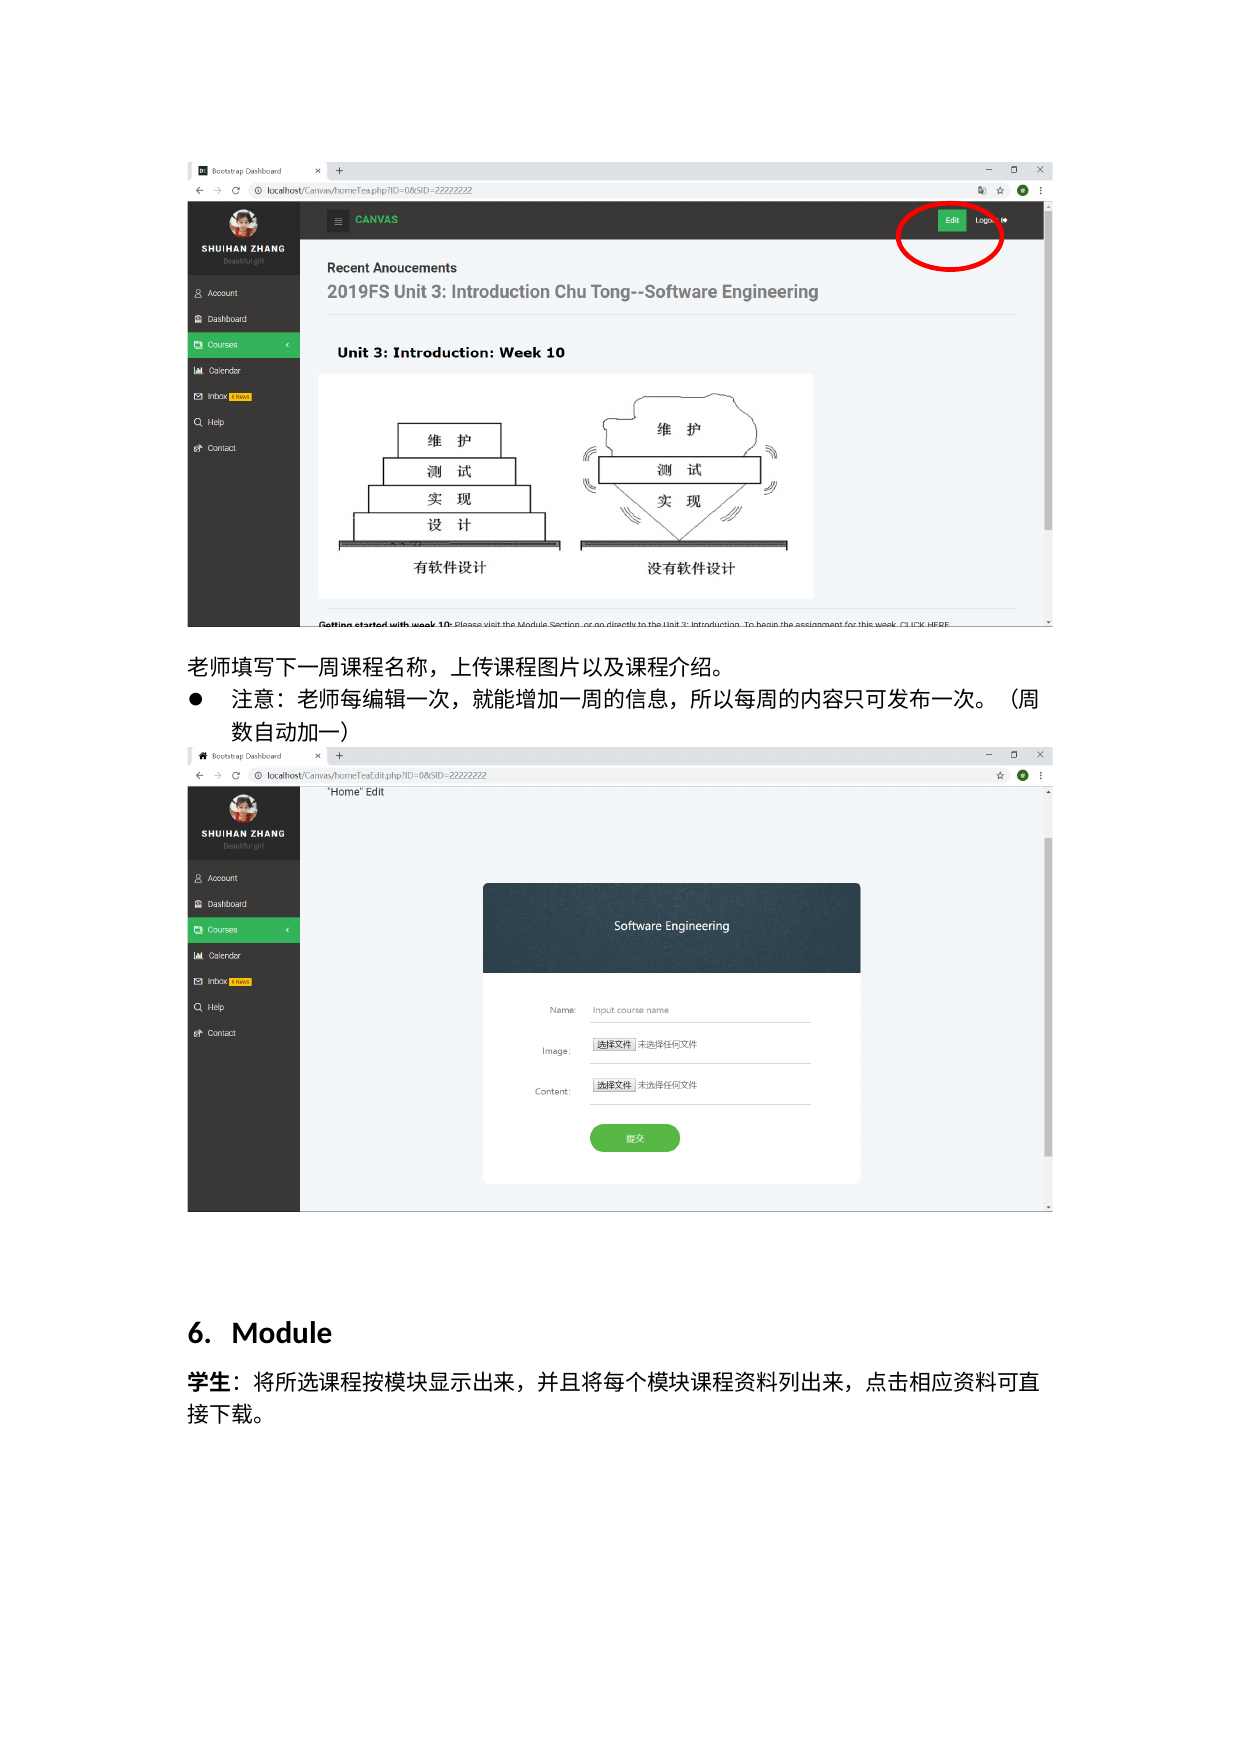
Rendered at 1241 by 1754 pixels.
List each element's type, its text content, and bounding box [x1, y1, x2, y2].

list 注意：老师每编辑一次，就能增加一周的信息，所以每周的内容只可发布一次。（周数自动加一） [187, 682, 1053, 747]
text 老师填写下一周课程名称，上传课程图片以及课程介绍。 [187, 649, 1053, 682]
picture [187, 747, 1053, 1212]
text 学生：将所选课程按模块显示出来，并且将每个模块课程资料列出来，点击相应资料可直接下载。 [187, 1364, 1053, 1429]
picture [187, 162, 1053, 627]
list Module [187, 1299, 1053, 1364]
